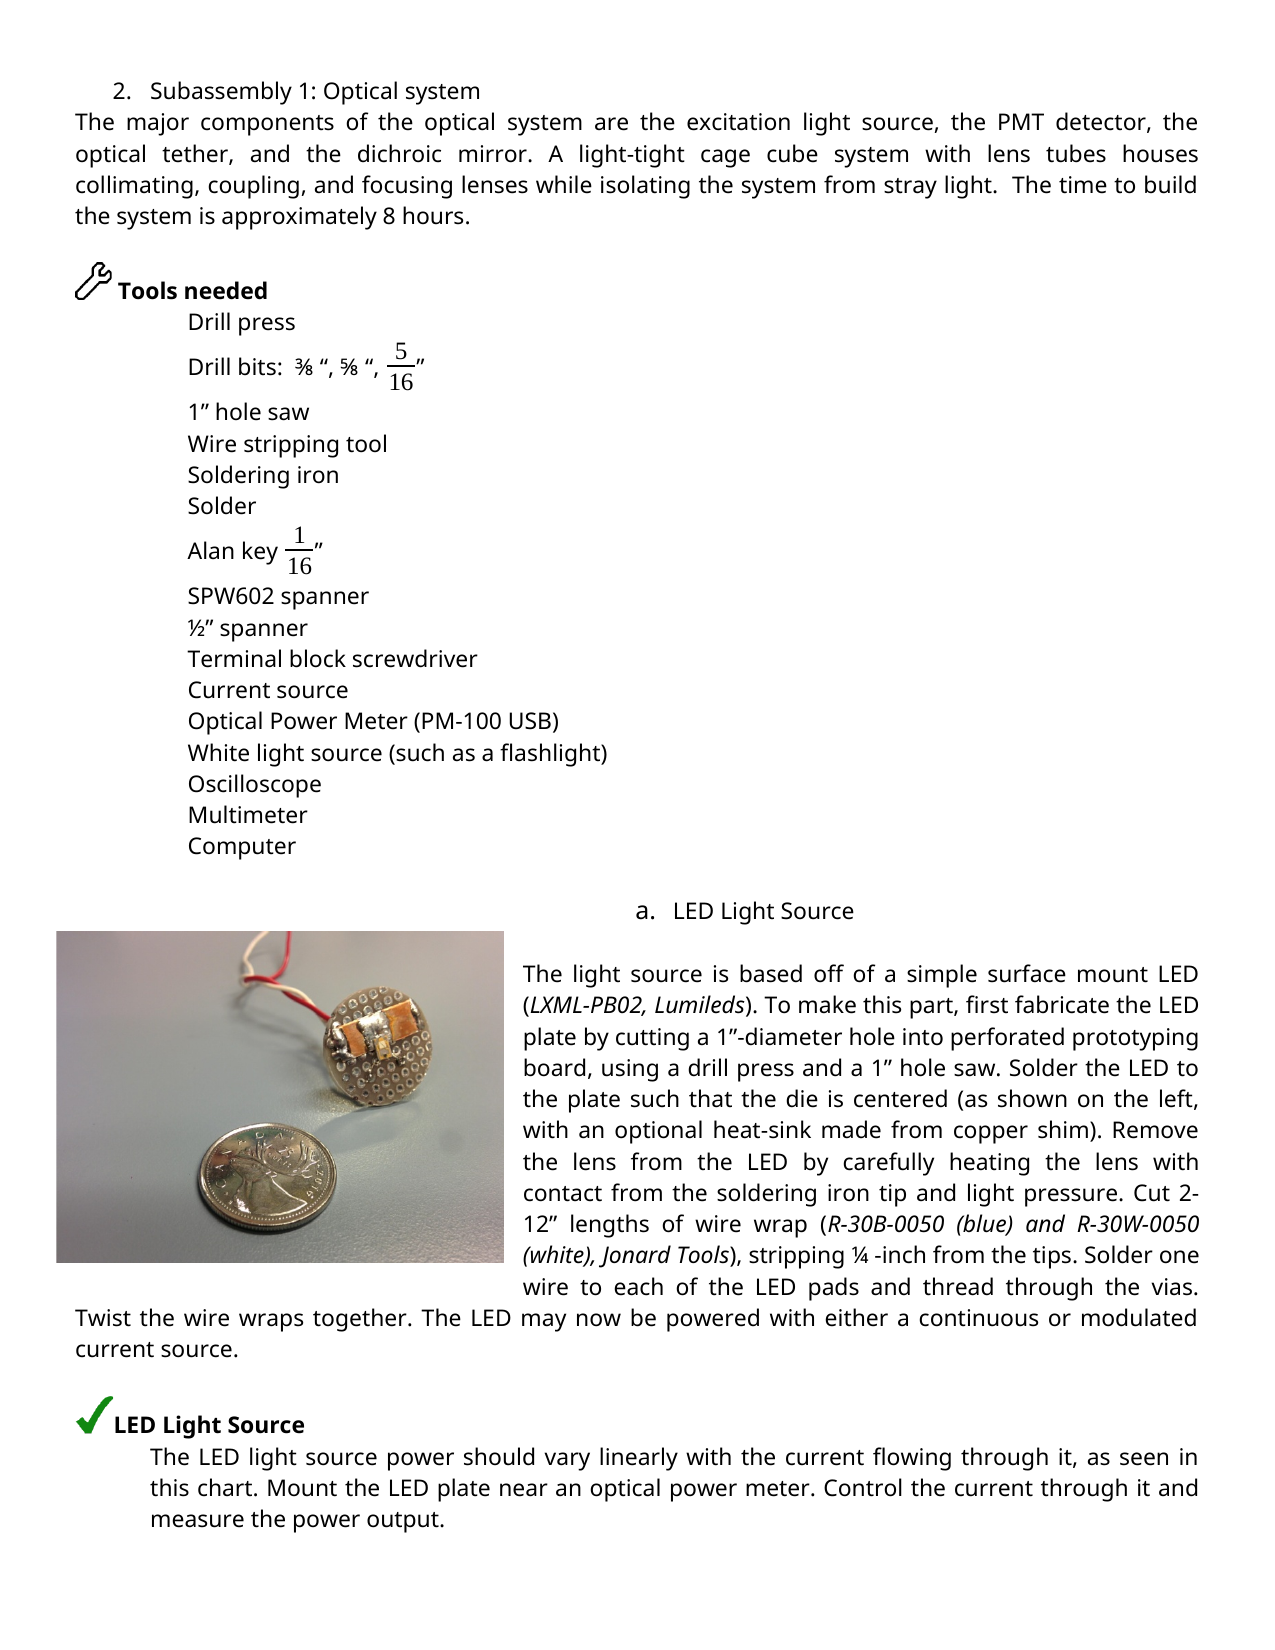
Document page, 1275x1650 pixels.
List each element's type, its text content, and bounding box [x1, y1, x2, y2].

text Oscilloscope [187, 768, 1200, 799]
text Optical Power Meter (PM-100 USB) [187, 705, 1200, 736]
text Wire stripping tool [187, 427, 1200, 459]
text The major components of the optical system are the excitation light source, the PMT detector, the optical tether, and the dichroic mirror. A light-tight cage cube system with lens tubes houses collimating, coupling, and focusing lenses while isolating the system from stray light. The time to build the system is approximately 8 hours. [75, 106, 1200, 231]
text Drill bits: ⅜ “, ⅝ “, ” [187, 337, 1200, 396]
picture [56, 931, 504, 1263]
text The LED light source power should vary linearly with the current flowing through it, as seen in this chart. Mount the LED plate near an optical power meter. Control the current through it and measure the power output. [150, 1441, 1200, 1534]
text White light source (such as a flashlight) [187, 736, 1200, 768]
text Multimeter [187, 799, 1200, 830]
text Drill press [187, 306, 1200, 337]
text ½” spanner [187, 611, 1200, 643]
text Tools needed [75, 262, 1200, 306]
text Alan key ” [187, 521, 1200, 580]
list LED Light Source [187, 893, 1200, 927]
text SPW602 spanner [187, 580, 1200, 611]
picture [75, 262, 112, 300]
picture [75, 1395, 114, 1434]
text 1” hole saw [187, 396, 1200, 427]
text Solder [187, 490, 1200, 521]
list Subassembly 1: Optical system [112, 75, 1200, 106]
text Computer [187, 830, 1200, 861]
text Terminal block screwdriver [187, 643, 1200, 674]
text Current source [187, 674, 1200, 705]
text LED Light Source [75, 1396, 1200, 1441]
text Soldering iron [187, 459, 1200, 490]
